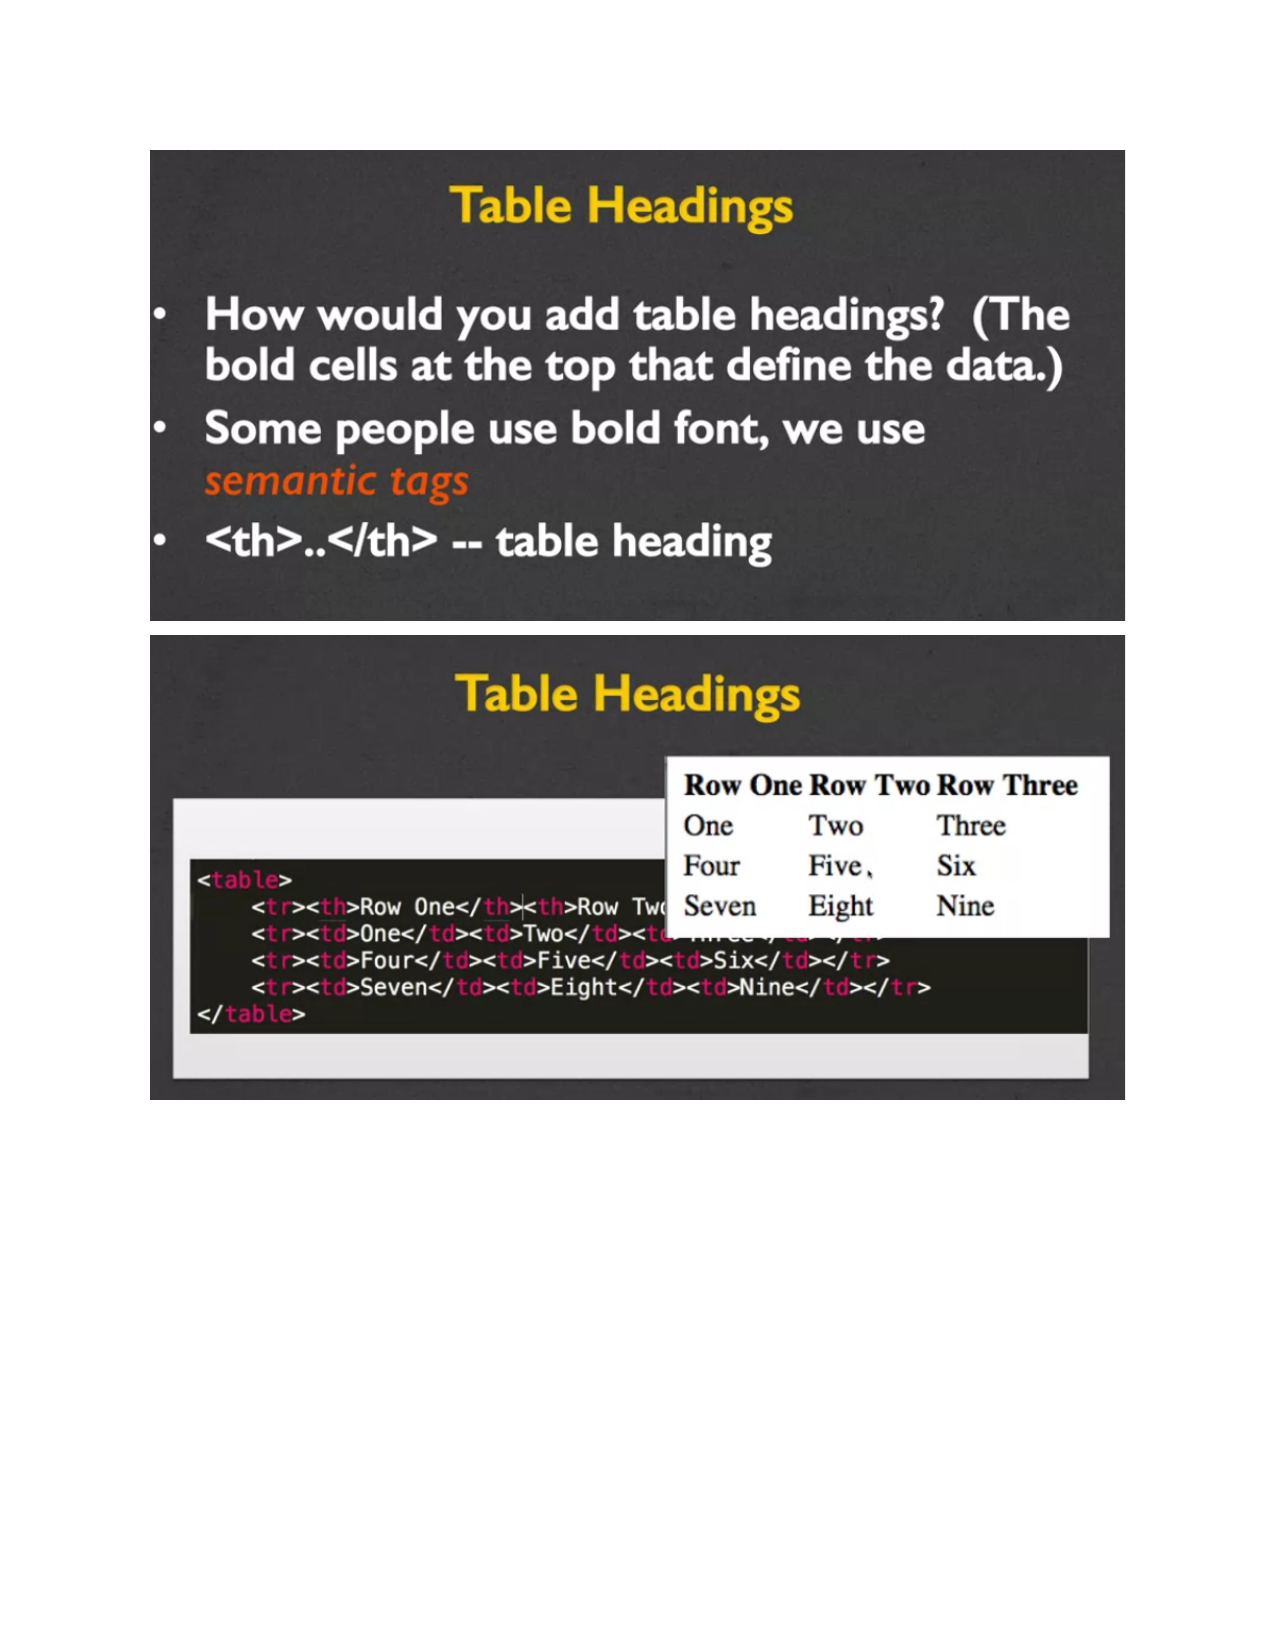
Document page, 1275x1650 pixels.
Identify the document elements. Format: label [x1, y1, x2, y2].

picture [150, 635, 1125, 1100]
picture [150, 150, 1125, 621]
